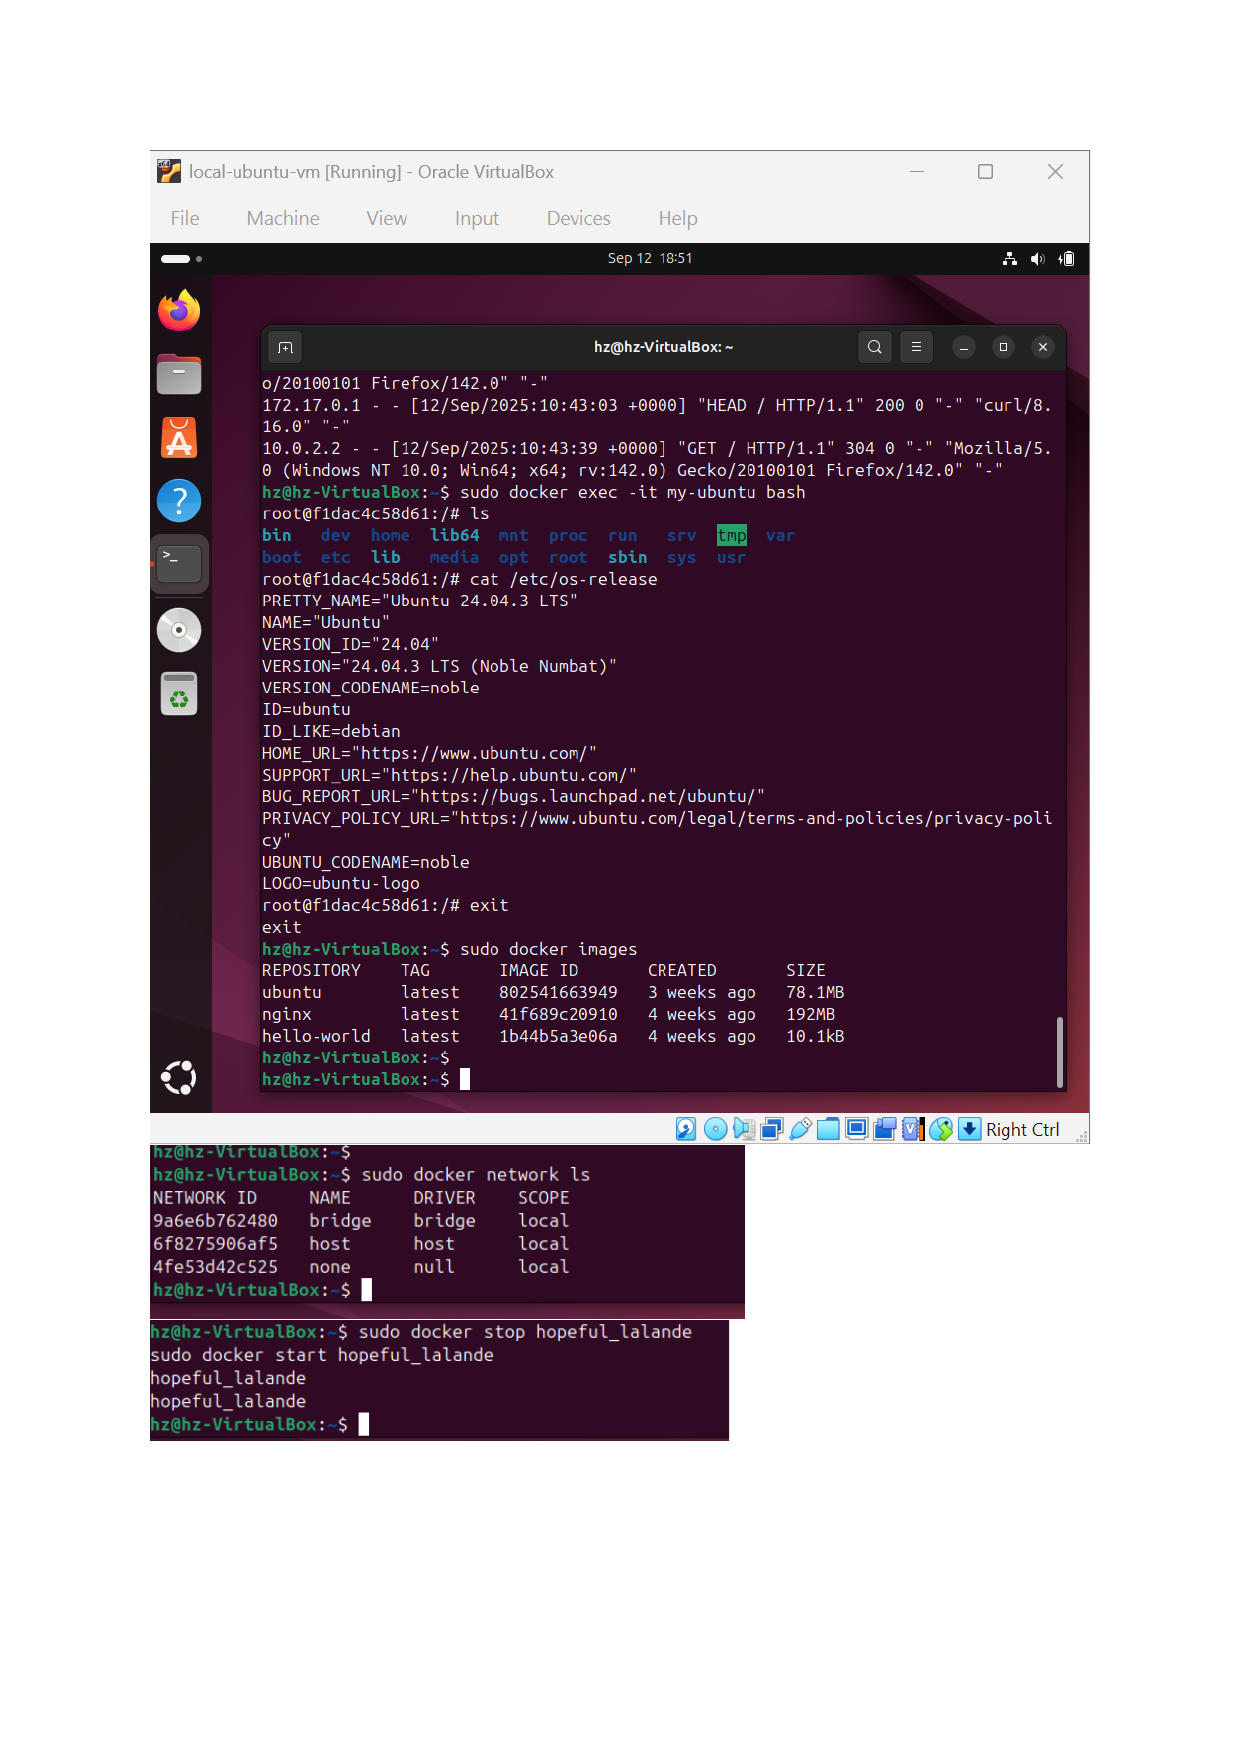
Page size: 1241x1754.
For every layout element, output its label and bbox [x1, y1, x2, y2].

picture [150, 150, 1091, 1144]
picture [150, 1145, 745, 1319]
picture [150, 1320, 730, 1441]
